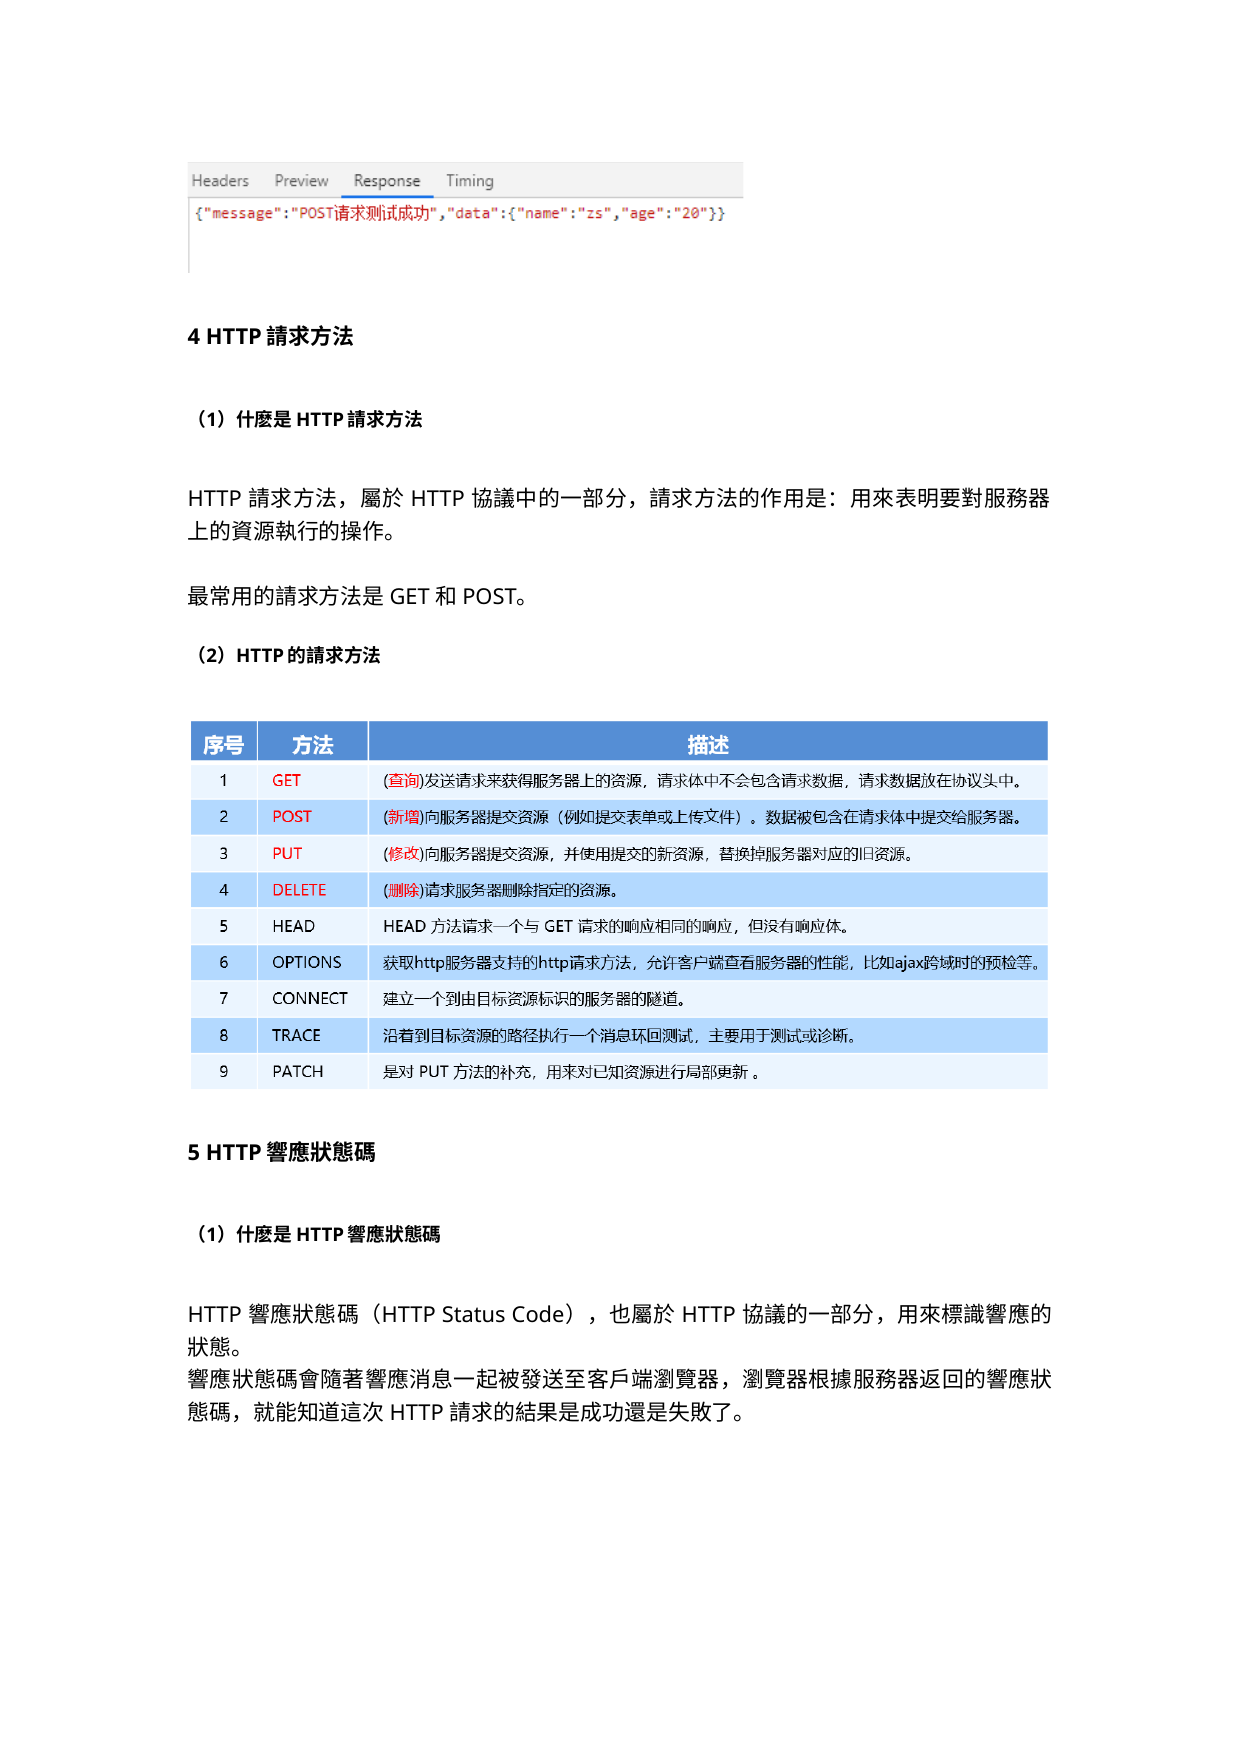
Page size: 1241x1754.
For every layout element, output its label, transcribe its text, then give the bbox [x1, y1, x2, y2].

text HTTP 請求方法，屬於 HTTP 協議中的一部分，請求方法的作用是：用來表明要對服務器上的資源執行的操作。 [187, 481, 1053, 546]
picture [187, 162, 744, 273]
subtitle 4 HTTP請求方法 [187, 319, 1053, 352]
text 最常用的請求方法是 GET 和 POST。 [187, 579, 1053, 611]
text HTTP 響應狀態碼（HTTP Status Code），也屬於 HTTP 協議的一部分，用來標識響應的狀態。 [187, 1297, 1053, 1362]
picture [187, 717, 1053, 1094]
subtitle 5 HTTP響應狀態碼 [187, 1135, 1053, 1167]
subtitle （2）HTTP的請求方法 [187, 638, 1053, 671]
text 響應狀態碼會隨著響應消息一起被發送至客戶端瀏覽器，瀏覽器根據服務器返回的響應狀態碼，就能知道這次 HTTP 請求的結果是成功還是失敗了。 [187, 1362, 1053, 1427]
subtitle （1）什麽是HTTP響應狀態碼 [187, 1217, 1053, 1250]
subtitle （1）什麽是HTTP請求方法 [187, 402, 1053, 434]
